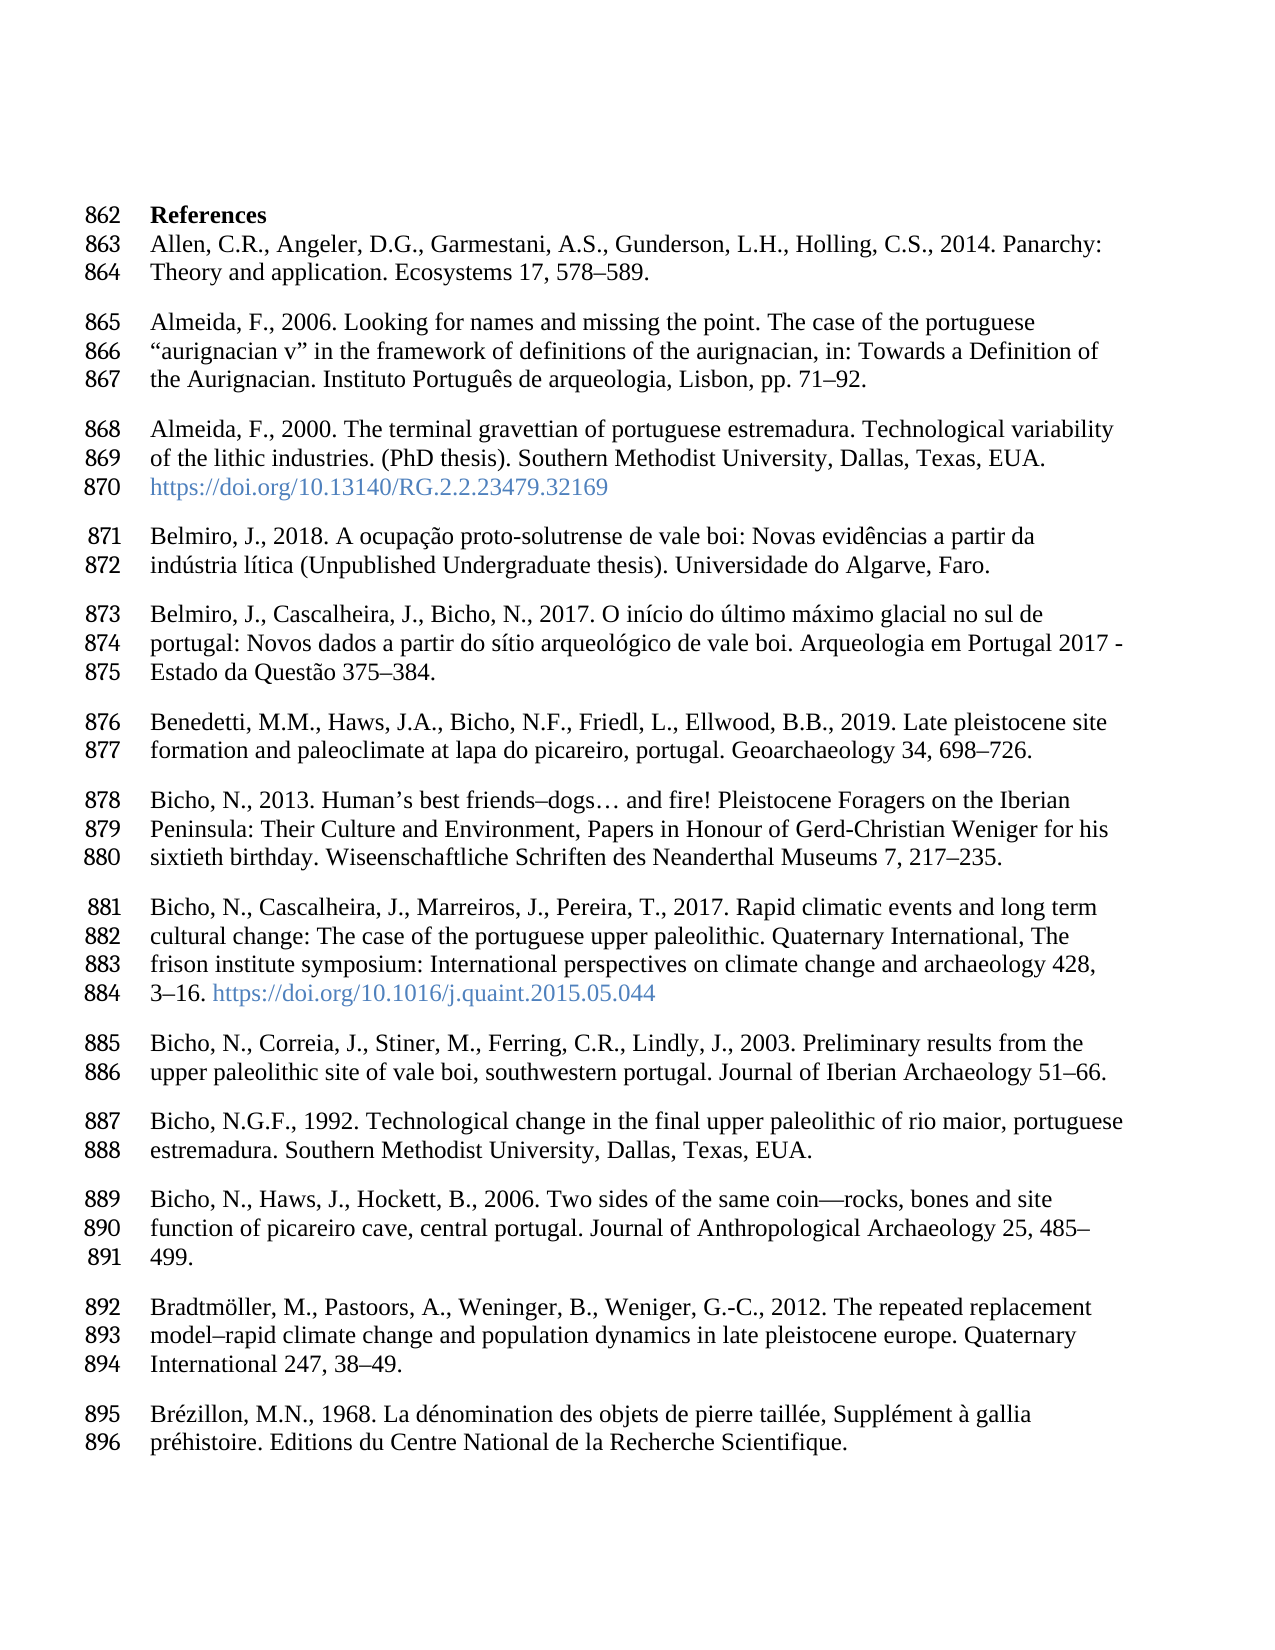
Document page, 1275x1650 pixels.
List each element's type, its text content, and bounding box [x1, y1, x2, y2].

text Bradtmöller, M., Pastoors, A., Weninger, B., Weniger, G.-C., 2012. The repeated replacement model–rapid climate change and population dynamics in late pleistocene europe. Quaternary International 247, 38–49. [150, 1292, 1125, 1378]
text Almeida, F., 2006. Looking for names and missing the point. The case of the portuguese “aurignacian v” in the framework of definitions of the aurignacian, in: Towards a Definition of the Aurignacian. Instituto Português de arqueologia, Lisbon, pp. 71–92. [150, 307, 1125, 393]
text Almeida, F., 2000. The terminal gravettian of portuguese estremadura. Technological variability of the lithic industries. (PhD thesis). Southern Methodist University, Dallas, Texas, EUA. https://doi.org/10.13140/RG.2.2.23479.32169 [150, 414, 1125, 500]
text Benedetti, M.M., Haws, J.A., Bicho, N.F., Friedl, L., Ellwood, B.B., 2019. Late pleistocene site formation and paleoclimate at lapa do picareiro, portugal. Geoarchaeology 34, 698–726. [150, 707, 1125, 764]
text Belmiro, J., 2018. A ocupação proto-solutrense de vale boi: Novas evidências a partir da indústria lítica (Unpublished Undergraduate thesis). Universidade do Algarve, Faro. [150, 521, 1125, 579]
text Brézillon, M.N., 1968. La dénomination des objets de pierre taillée, Supplément à gallia préhistoire. Editions du Centre National de la Recherche Scientifique. [150, 1399, 1125, 1456]
text Bicho, N., Haws, J., Hockett, B., 2006. Two sides of the same coin—rocks, bones and site function of picareiro cave, central portugal. Journal of Anthropological Archaeology 25, 485–499. [150, 1184, 1125, 1271]
text Bicho, N., 2013. Human’s best friends–dogs… and fire! Pleistocene Foragers on the Iberian Peninsula: Their Culture and Environment, Papers in Honour of Gerd-Christian Weniger for his sixtieth birthday. Wiseenschaftliche Schriften des Neanderthal Museums 7, 217–235. [150, 785, 1125, 871]
text Bicho, N.G.F., 1992. Technological change in the final upper paleolithic of rio maior, portuguese estremadura. Southern Methodist University, Dallas, Texas, EUA. [150, 1106, 1125, 1164]
text Allen, C.R., Angeler, D.G., Garmestani, A.S., Gunderson, L.H., Holling, C.S., 2014. Panarchy: Theory and application. Ecosystems 17, 578–589. [150, 229, 1125, 286]
text Bicho, N., Correia, J., Stiner, M., Ferring, C.R., Lindly, J., 2003. Preliminary results from the upper paleolithic site of vale boi, southwestern portugal. Journal of Iberian Archaeology 51–66. [150, 1028, 1125, 1085]
text Belmiro, J., Cascalheira, J., Bicho, N., 2017. O início do último máximo glacial no sul de portugal: Novos dados a partir do sítio arqueológico de vale boi. Arqueologia em Portugal 2017 - Estado da Questão 375–384. [150, 599, 1125, 686]
text Bicho, N., Cascalheira, J., Marreiros, J., Pereira, T., 2017. Rapid climatic events and long term cultural change: The case of the portuguese upper paleolithic. Quaternary International, The frison institute symposium: International perspectives on climate change and archaeology 428, 3–16. https://doi.org/10.1016/j.quaint.2015.05.044 [150, 892, 1125, 1007]
subtitle References [150, 200, 1125, 229]
